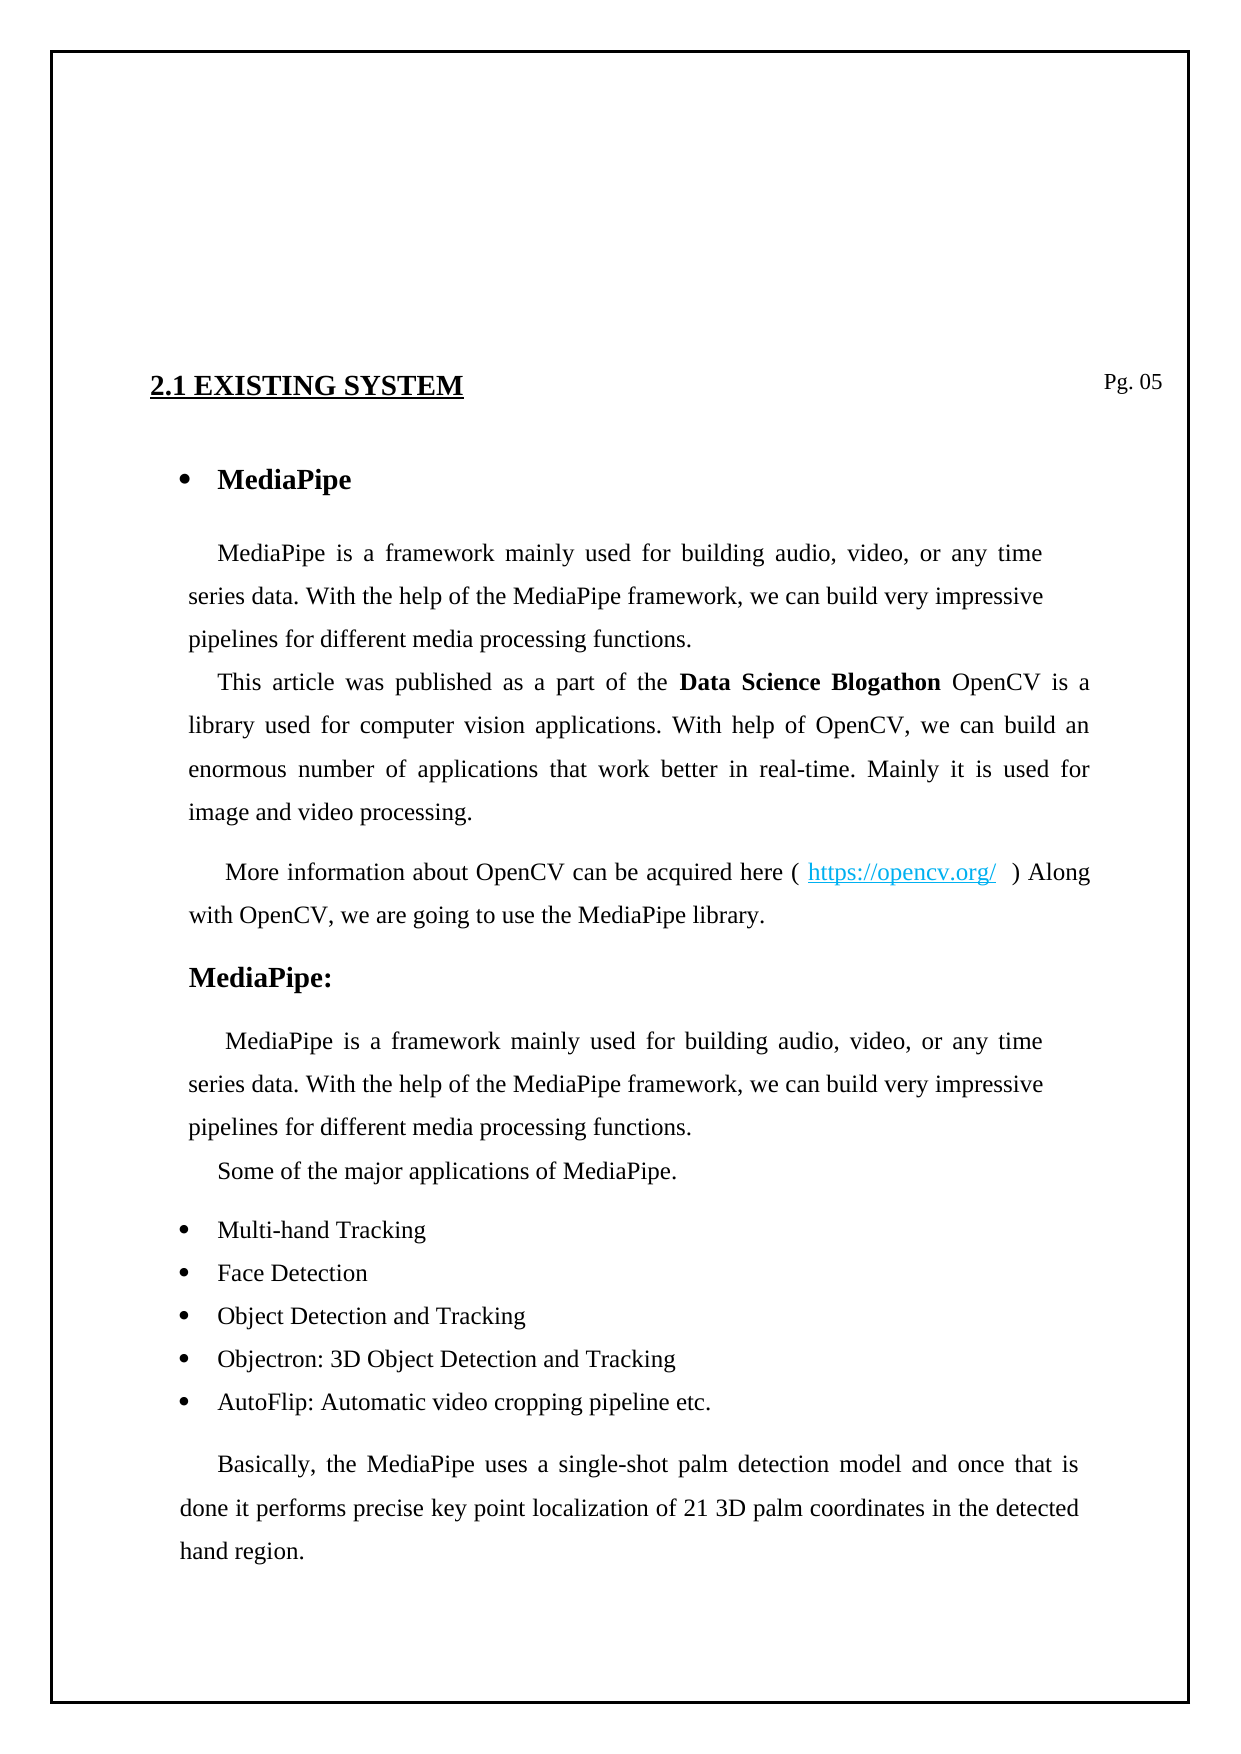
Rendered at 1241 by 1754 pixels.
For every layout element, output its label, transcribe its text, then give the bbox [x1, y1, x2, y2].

list Object Detection and Tracking [179, 1301, 1090, 1330]
text More information about OpenCV can be acquired here ( https://opencv.org/ ) Along with OpenCV, we are going to use the MediaPipe library. [188, 857, 1090, 928]
text MediaPipe is a framework mainly used for building audio, video, or any time series data. With the help of the MediaPipe framework, we can build very impressive pipelines for different media processing functions. [188, 538, 1044, 653]
text Basically, the MediaPipe uses a single-shot palm detection model and once that is done it performs precise key point localization of 21 3D palm coordinates in the detected hand region. [179, 1449, 1080, 1564]
text 2.1 EXISTING SYSTEM [150, 368, 1080, 402]
text MediaPipe is a framework mainly used for building audio, video, or any time series data. With the help of the MediaPipe framework, we can build very impressive pipelines for different media processing functions. [188, 1026, 1044, 1141]
list AutoFlip: Automatic video cropping pipeline etc. [179, 1387, 1090, 1416]
text This article was published as a part of the Data Science Blogathon OpenCV is a library used for computer vision applications. With help of OpenCV, we can build an enormous number of applications that work better in real-time. Mainly it is used for image and video processing. [188, 667, 1090, 826]
list Multi-hand Tracking [179, 1215, 1044, 1244]
text Some of the major applications of MediaPipe. [188, 1156, 1044, 1184]
subtitle MediaPipe [179, 462, 1090, 496]
list Face Detection [179, 1258, 1090, 1287]
list Objectron: 3D Object Detection and Tracking [179, 1344, 1090, 1373]
subtitle MediaPipe: [188, 960, 1090, 993]
